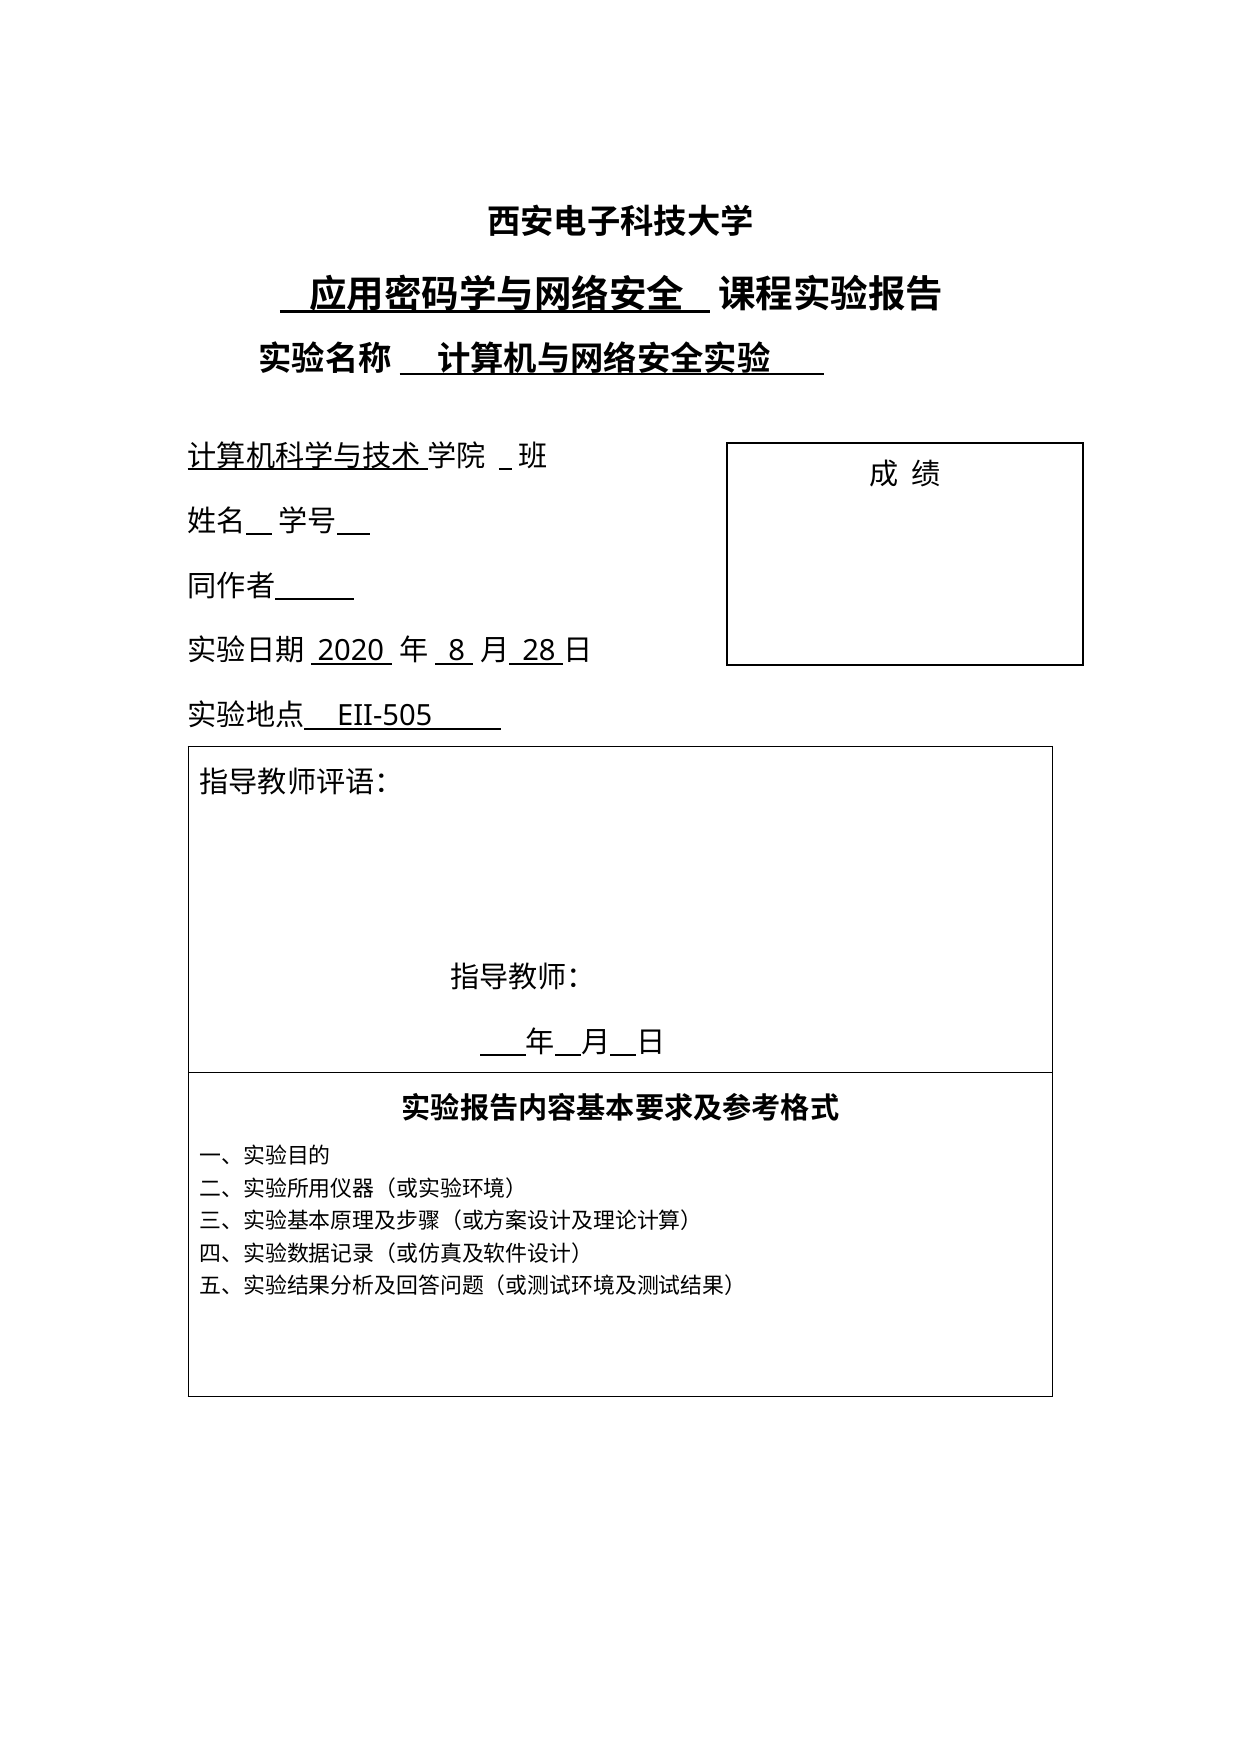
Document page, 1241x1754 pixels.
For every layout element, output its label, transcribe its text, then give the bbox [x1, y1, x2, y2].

text 实验名称 计算机与网络安全实验 [187, 323, 1053, 388]
text 同作者 [187, 551, 726, 616]
text 计算机科学与技术 学院 班 [187, 421, 1053, 486]
table_cell 实验报告内容基本要求及参考格式 一、实验目的 二、实验所用仪器（或实验环境） 三、实验基本原理及步骤（或方案设计及理论计算） 四、实验数据记录（或仿真及软件设计） 五、实验结果分析及回答问题（或测试环境及测试结果） [189, 1073, 1052, 1396]
text 姓名 学号 [187, 486, 726, 551]
text 实验日期 2020 年 8 月 28 日 [187, 616, 1053, 681]
title 西安电子科技大学 [187, 187, 1053, 252]
table_header 指导教师评语： 指导教师： 年 月 日 [189, 747, 1052, 1072]
text 应用密码学与网络安全 课程实验报告 [187, 258, 1053, 323]
text 实验地点 EII-505 [187, 681, 1053, 746]
